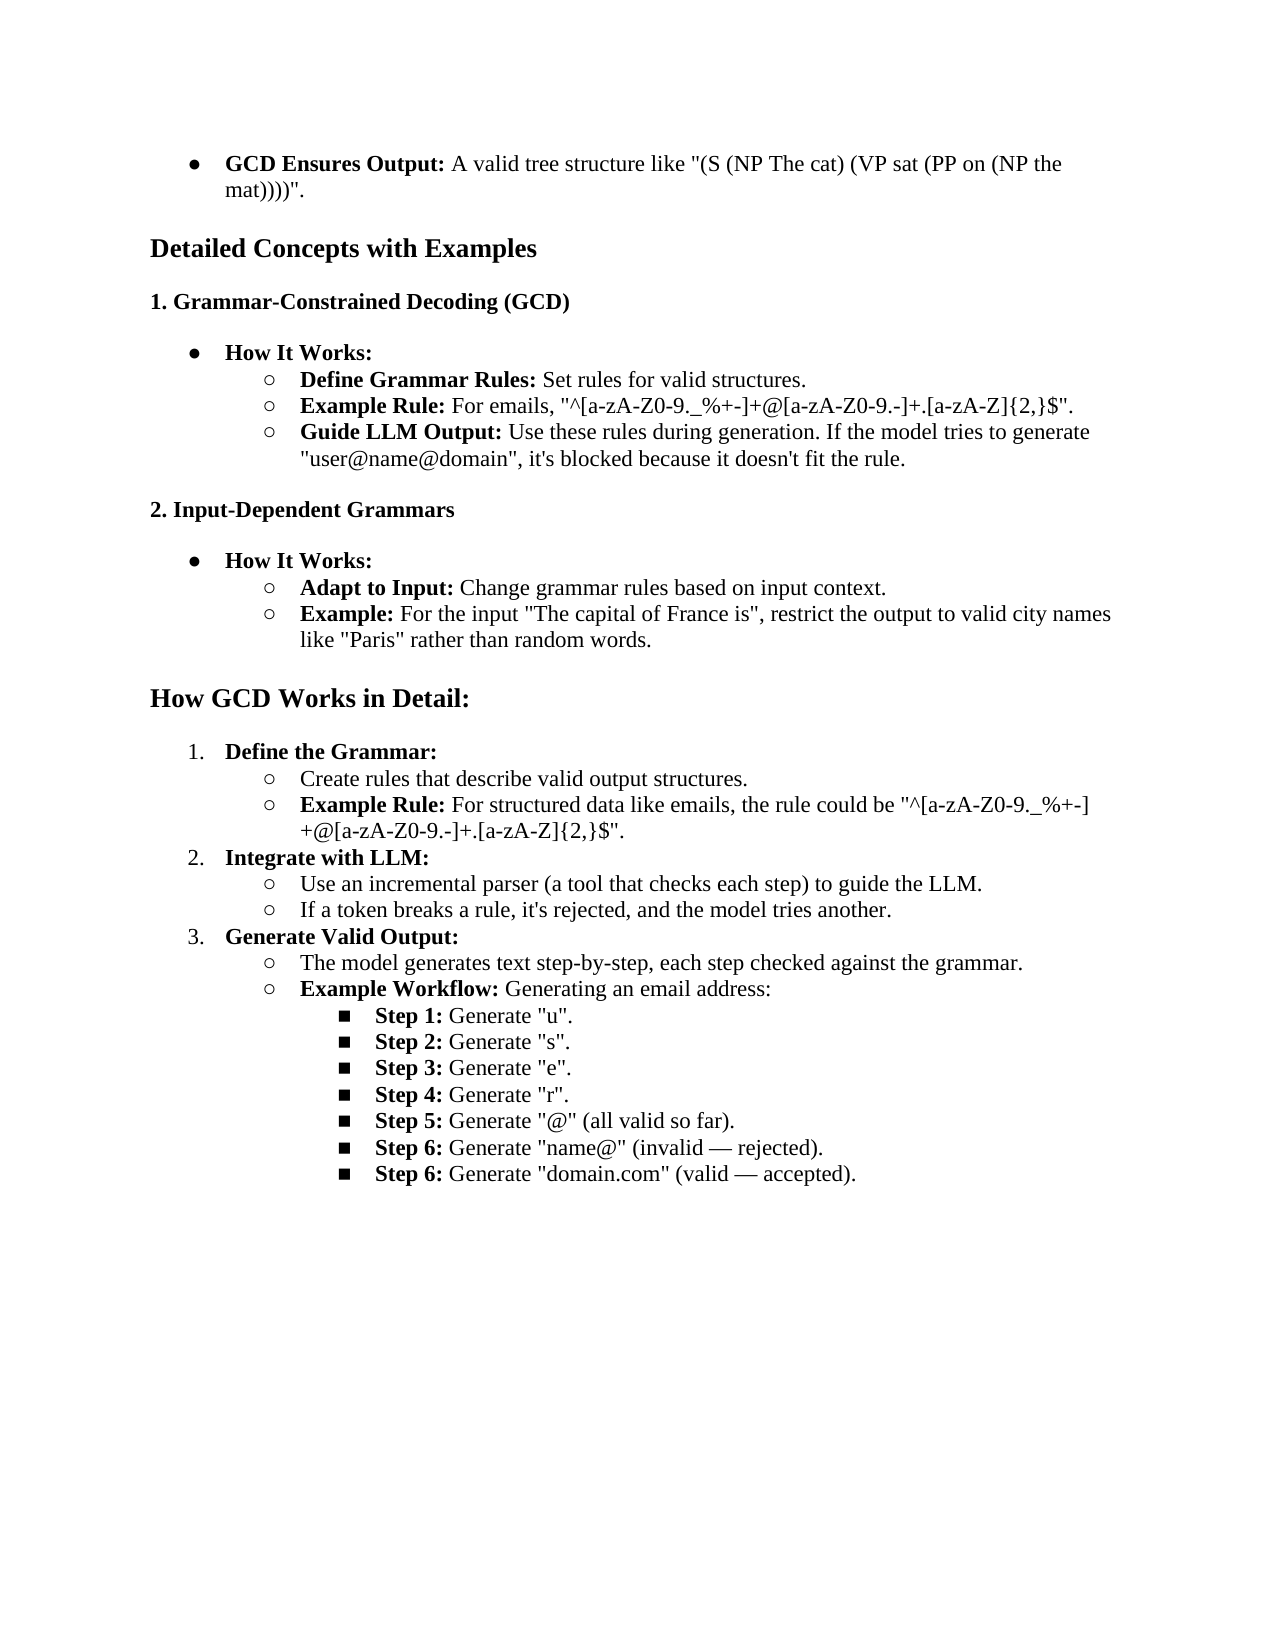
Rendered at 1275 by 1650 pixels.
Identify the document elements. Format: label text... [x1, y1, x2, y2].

list Step 4: Generate "r". [337, 1081, 1125, 1107]
subtitle How GCD Works in Detail: [150, 682, 1125, 713]
subtitle 1. Grammar-Constrained Decoding (GCD) [150, 288, 1125, 314]
list Define the Grammar: [187, 738, 1125, 764]
list Example Workflow: Generating an email address: [262, 975, 1125, 1002]
list GCD Ensures Output: A valid tree structure like "(S (NP The cat) (VP sat (PP on (NP the mat))))". [187, 150, 1125, 203]
list Example Rule: For emails, "^[a-zA-Z0-9._%+-]+@[a-zA-Z0-9.-]+.[a-zA-Z]{2,}$". [262, 392, 1125, 418]
list How It Works: [187, 339, 1125, 366]
list Integrate with LLM: [187, 844, 1125, 870]
subtitle Detailed Concepts with Examples [150, 232, 1125, 263]
list Create rules that describe valid output structures. [262, 764, 1125, 791]
list Step 1: Generate "u". [337, 1002, 1125, 1028]
list If a token breaks a rule, it's rejected, and the model tries another. [262, 896, 1125, 923]
list Example: For the input "The capital of France is", restrict the output to valid city names like "Paris" rather than random words. [262, 600, 1125, 653]
list Use an incremental parser (a tool that checks each step) to guide the LLM. [262, 870, 1125, 896]
list Step 5: Generate "@" (all valid so far). [337, 1107, 1125, 1133]
list Step 3: Generate "e". [337, 1054, 1125, 1081]
list Generate Valid Output: [187, 923, 1125, 949]
list Example Rule: For structured data like emails, the rule could be "^[a-zA-Z0-9._%+-]+@[a-zA-Z0-9.-]+.[a-zA-Z]{2,}$". [262, 791, 1125, 844]
list Step 6: Generate "name@" (invalid — rejected). [337, 1133, 1125, 1160]
subtitle 2. Input-Dependent Grammars [150, 496, 1125, 522]
list Guide LLM Output: Use these rules during generation. If the model tries to generate "user@name@domain", it's blocked because it doesn't fit the rule. [262, 418, 1125, 471]
list Step 6: Generate "domain.com" (valid — accepted). [337, 1160, 1125, 1186]
list How It Works: [187, 547, 1125, 574]
list Adapt to Input: Change grammar rules based on input context. [262, 574, 1125, 600]
list Step 2: Generate "s". [337, 1028, 1125, 1054]
list The model generates text step-by-step, each step checked against the grammar. [262, 949, 1125, 975]
list Define Grammar Rules: Set rules for valid structures. [262, 366, 1125, 392]
